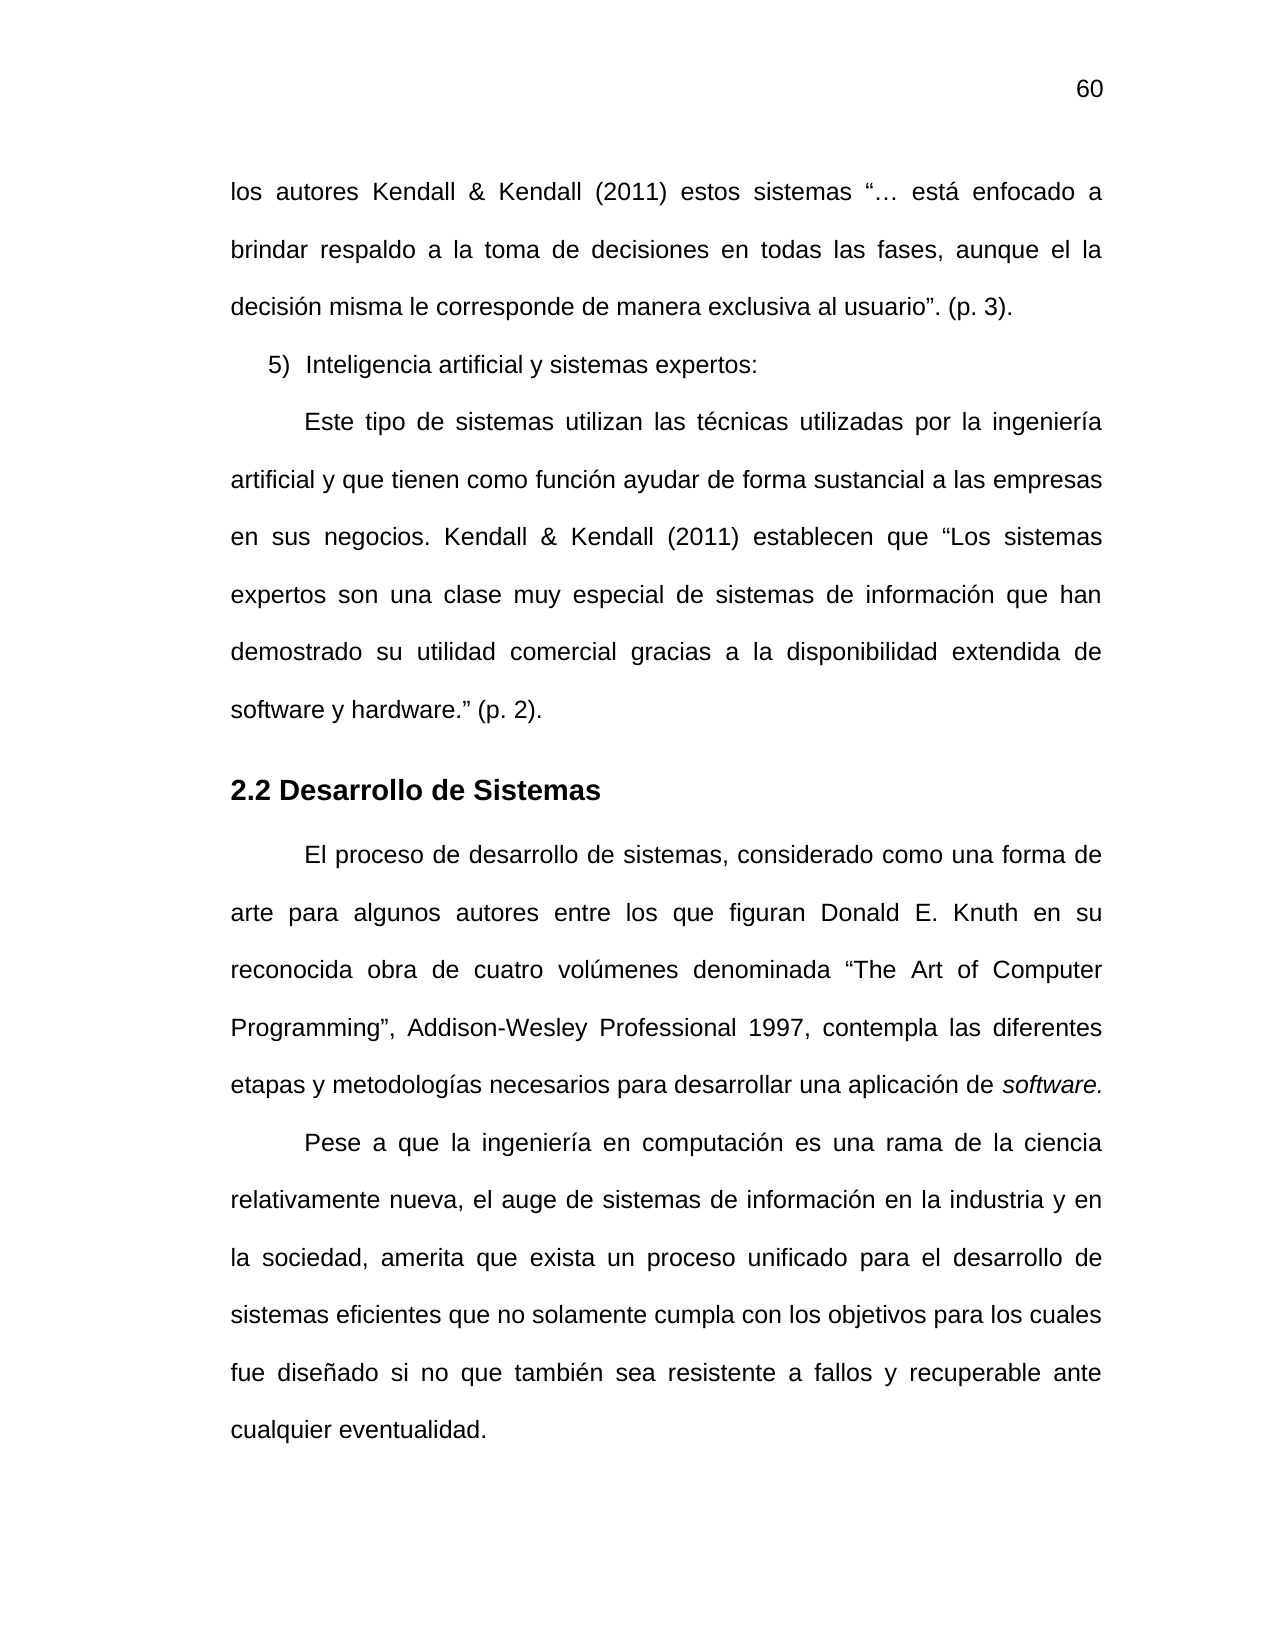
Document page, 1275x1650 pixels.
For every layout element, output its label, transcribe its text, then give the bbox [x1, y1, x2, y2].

text El proceso de desarrollo de sistemas, considerado como una forma de arte para algunos autores entre los que figuran Donald E. Knuth en su reconocida obra de cuatro volúmenes denominada “The Art of Computer Programming”, Addison-Wesley Professional 1997, contempla las diferentes etapas y metodologías necesarios para desarrollar una aplicación de software. Pese a que la ingeniería en computación es una rama de la ciencia relativamente nueva, el auge de sistemas de información en la industria y en la sociedad, amerita que exista un proceso unificado para el desarrollo de sistemas eficientes que no solamente cumpla con los objetivos para los cuales fue diseñado si no que también sea resistente a fallos y recuperable ante cualquier eventualidad. [230, 840, 1104, 1444]
list Inteligencia artificial y sistemas expertos: [268, 350, 1104, 378]
text Este tipo de sistemas utilizan las técnicas utilizadas por la ingeniería artificial y que tienen como función ayudar de forma sustancial a las empresas en sus negocios. Kendall & Kendall (2011) establecen que “Los sistemas expertos son una clase muy especial de sistemas de información que han demostrado su utilidad comercial gracias a la disponibilidad extendida de software y hardware.” (p. 2). [230, 407, 1104, 723]
subtitle 2.2 Desarrollo de Sistemas [230, 773, 1104, 807]
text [230, 177, 1104, 321]
